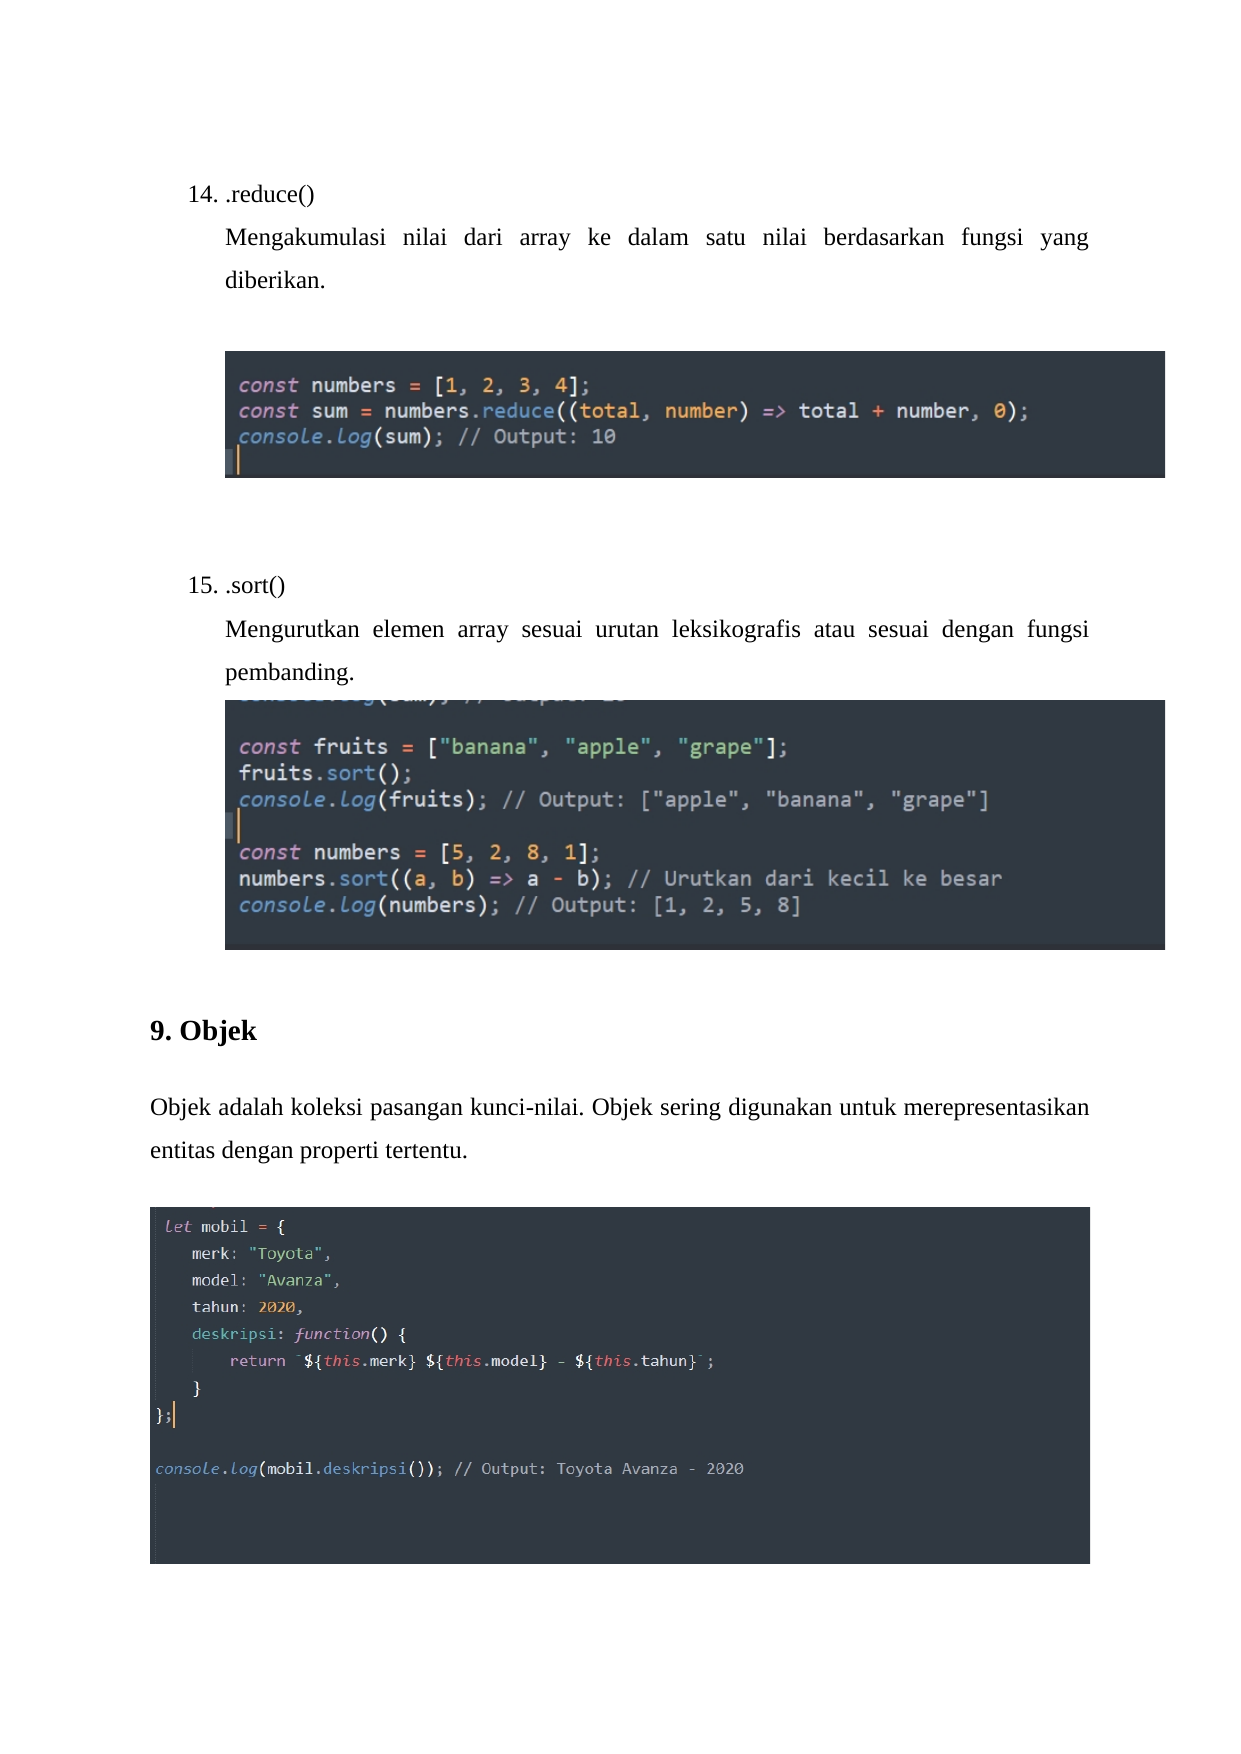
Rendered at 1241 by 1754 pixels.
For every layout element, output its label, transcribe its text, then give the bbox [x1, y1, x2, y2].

text Objek adalah koleksi pasangan kunci-nilai. Objek sering digunakan untuk merepresentasikan entitas dengan properti tertentu. [150, 1092, 1090, 1164]
subtitle Mengurutkan elemen array sesuai urutan leksikografis atau sesuai dengan fungsi pembanding. [225, 614, 1090, 686]
picture [225, 700, 1166, 950]
subtitle .reduce() [187, 179, 1090, 208]
subtitle 9. Objek [150, 1013, 1090, 1046]
picture [150, 1207, 1091, 1564]
subtitle Mengakumulasi nilai dari array ke dalam satu nilai berdasarkan fungsi yang diberikan. [225, 222, 1090, 294]
picture [225, 351, 1166, 478]
subtitle .sort() [187, 571, 1090, 599]
